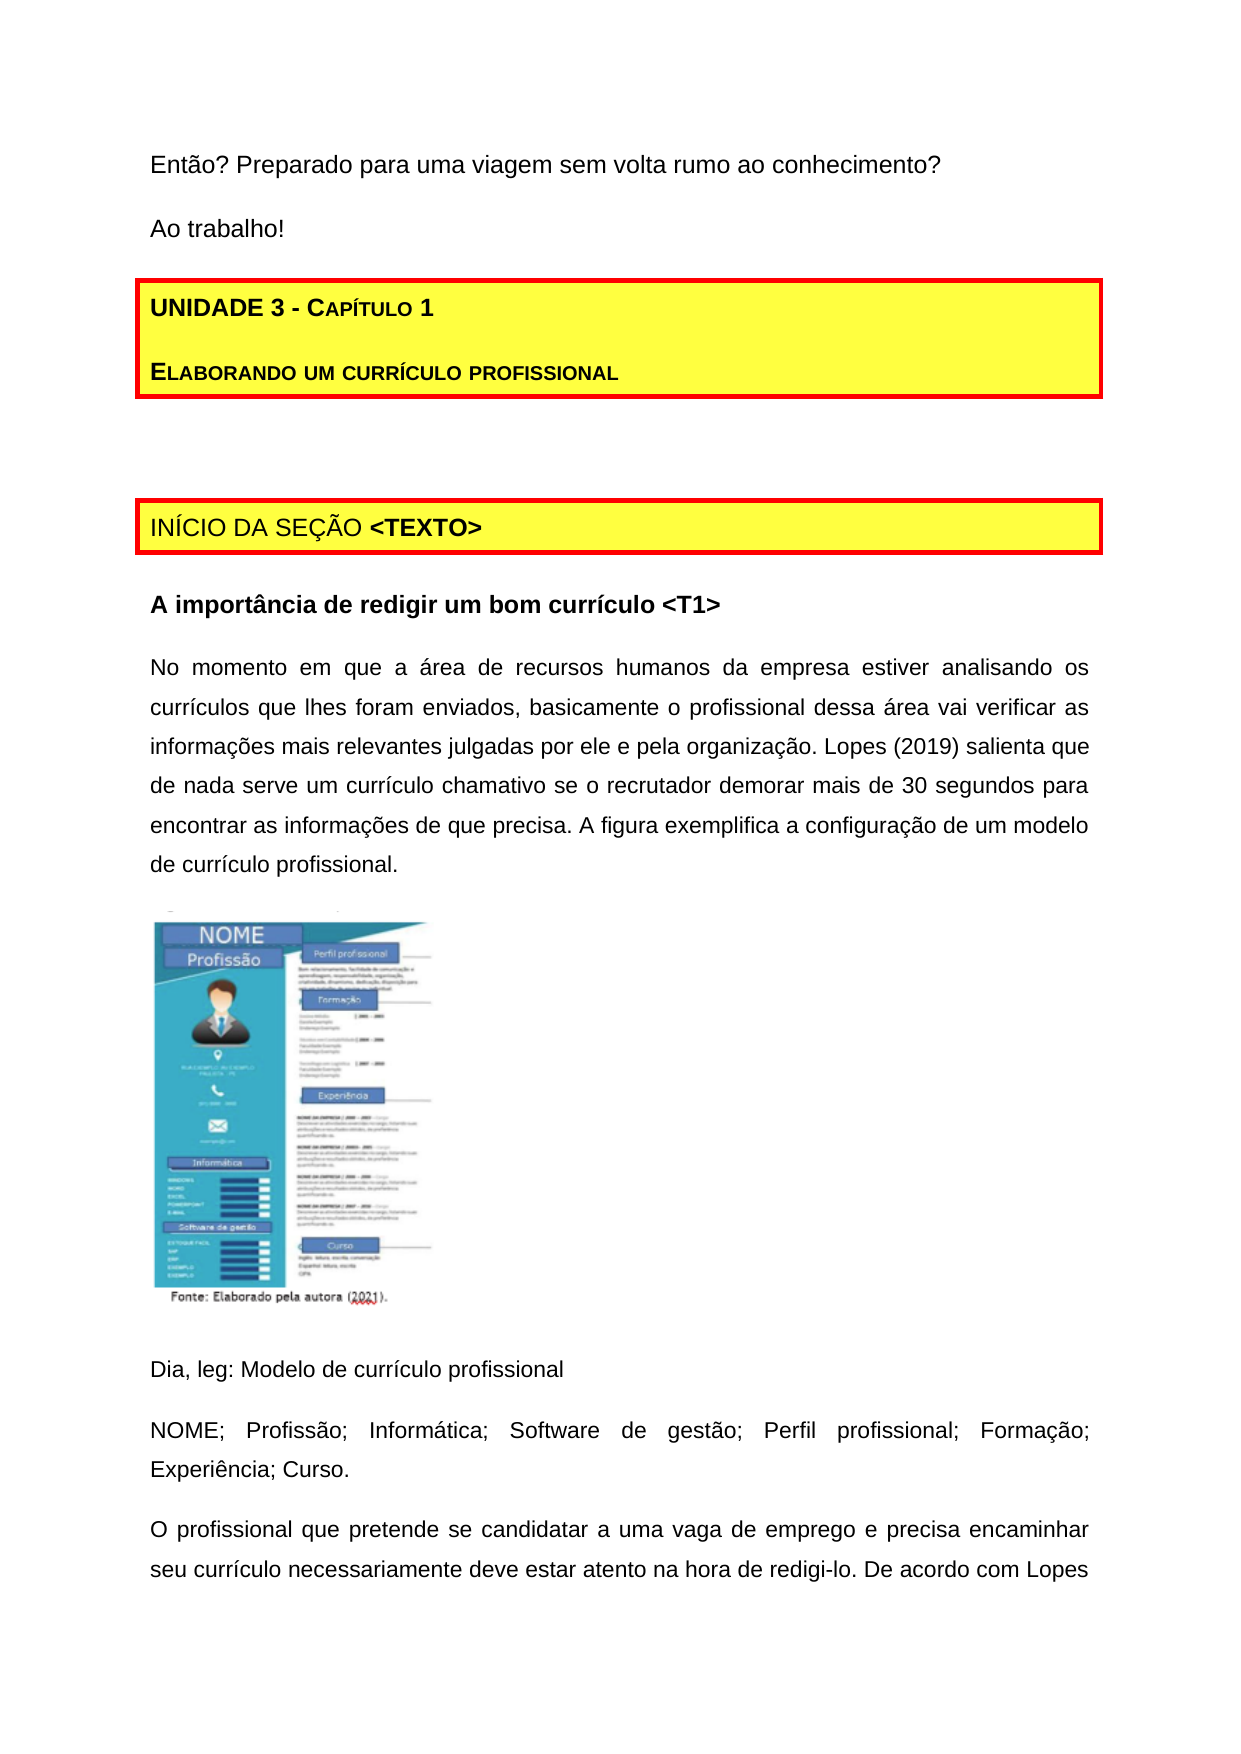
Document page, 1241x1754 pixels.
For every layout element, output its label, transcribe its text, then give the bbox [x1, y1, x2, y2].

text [150, 1516, 1090, 1582]
text Então? Preparado para uma viagem sem volta rumo ao conhecimento? [150, 150, 1090, 179]
subtitle Elaborando um currículo profissional [140, 342, 1099, 394]
subtitle INÍCIO DA SEÇÃO <TEXTO> [140, 503, 1099, 550]
subtitle UNIDADE 3 - Capítulo 1 [140, 283, 1099, 322]
text Ao trabalho! [150, 214, 1090, 243]
text No momento em que a área de recursos humanos da empresa estiver analisando os currículos que lhes foram enviados, basicamente o profissional dessa área vai verificar as informações mais relevantes julgadas por ele e pela organização. Lopes (2019) salienta que de nada serve um currículo chamativo se o recrutador demorar mais de 30 segundos para encontrar as informações de que precisa. A figura exemplifica a configuração de um modelo de currículo profissional. [150, 654, 1090, 878]
text A importância de redigir um bom currículo <T1> [150, 590, 1090, 619]
picture [150, 911, 451, 1323]
text NOME; Profissão; Informática; Software de gestão; Perfil profissional; Formação; Experiência; Curso. [150, 1417, 1090, 1482]
text Dia, leg: Modelo de currículo profissional [150, 1356, 1090, 1383]
